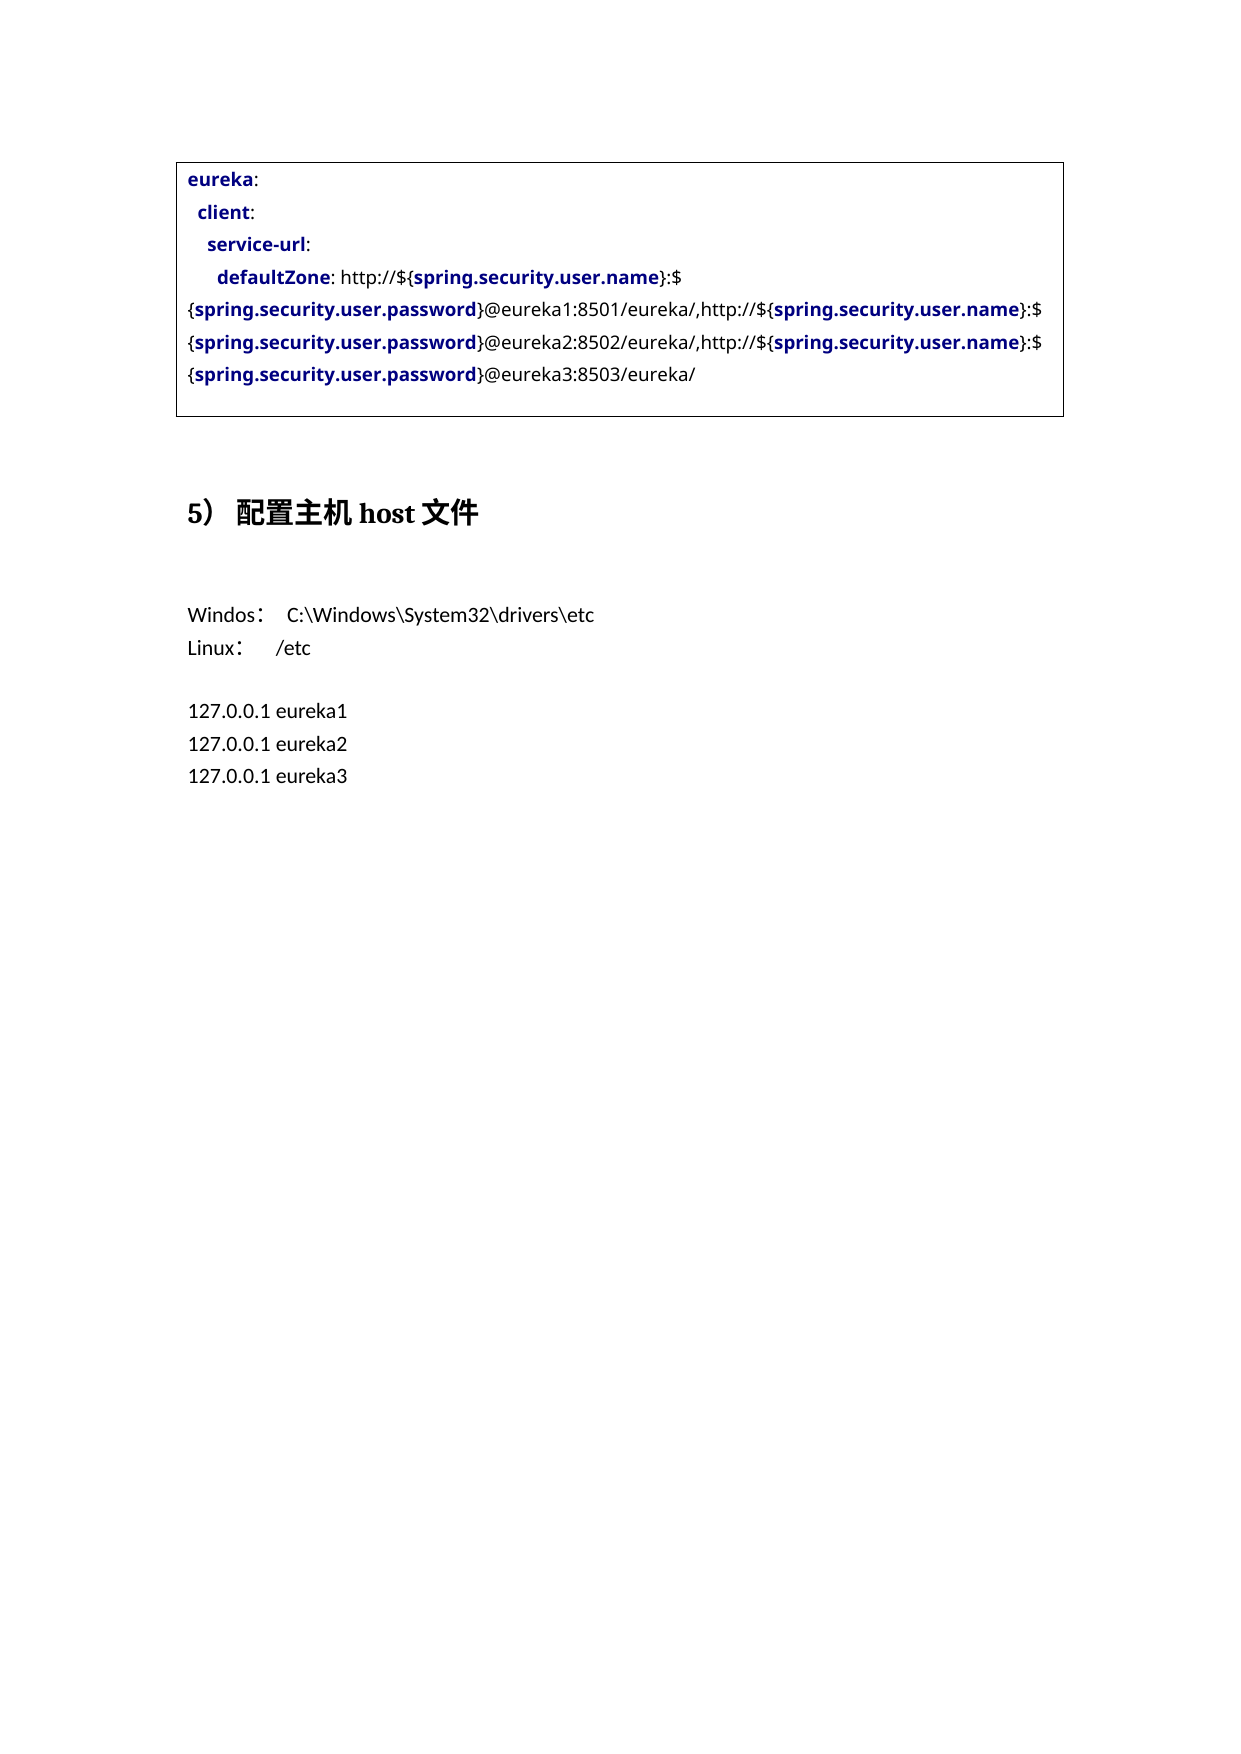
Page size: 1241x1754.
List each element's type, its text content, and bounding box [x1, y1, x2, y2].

subtitle 配置主机host文件 [187, 478, 1053, 543]
text 127.0.0.1 eureka3 [187, 759, 1053, 792]
text Windos： C:\Windows\System32\drivers\etc [187, 597, 1053, 629]
text 127.0.0.1 eureka1 [187, 694, 1053, 727]
text Linux： /etc [187, 629, 1053, 662]
text 127.0.0.1 eureka2 [187, 727, 1053, 759]
